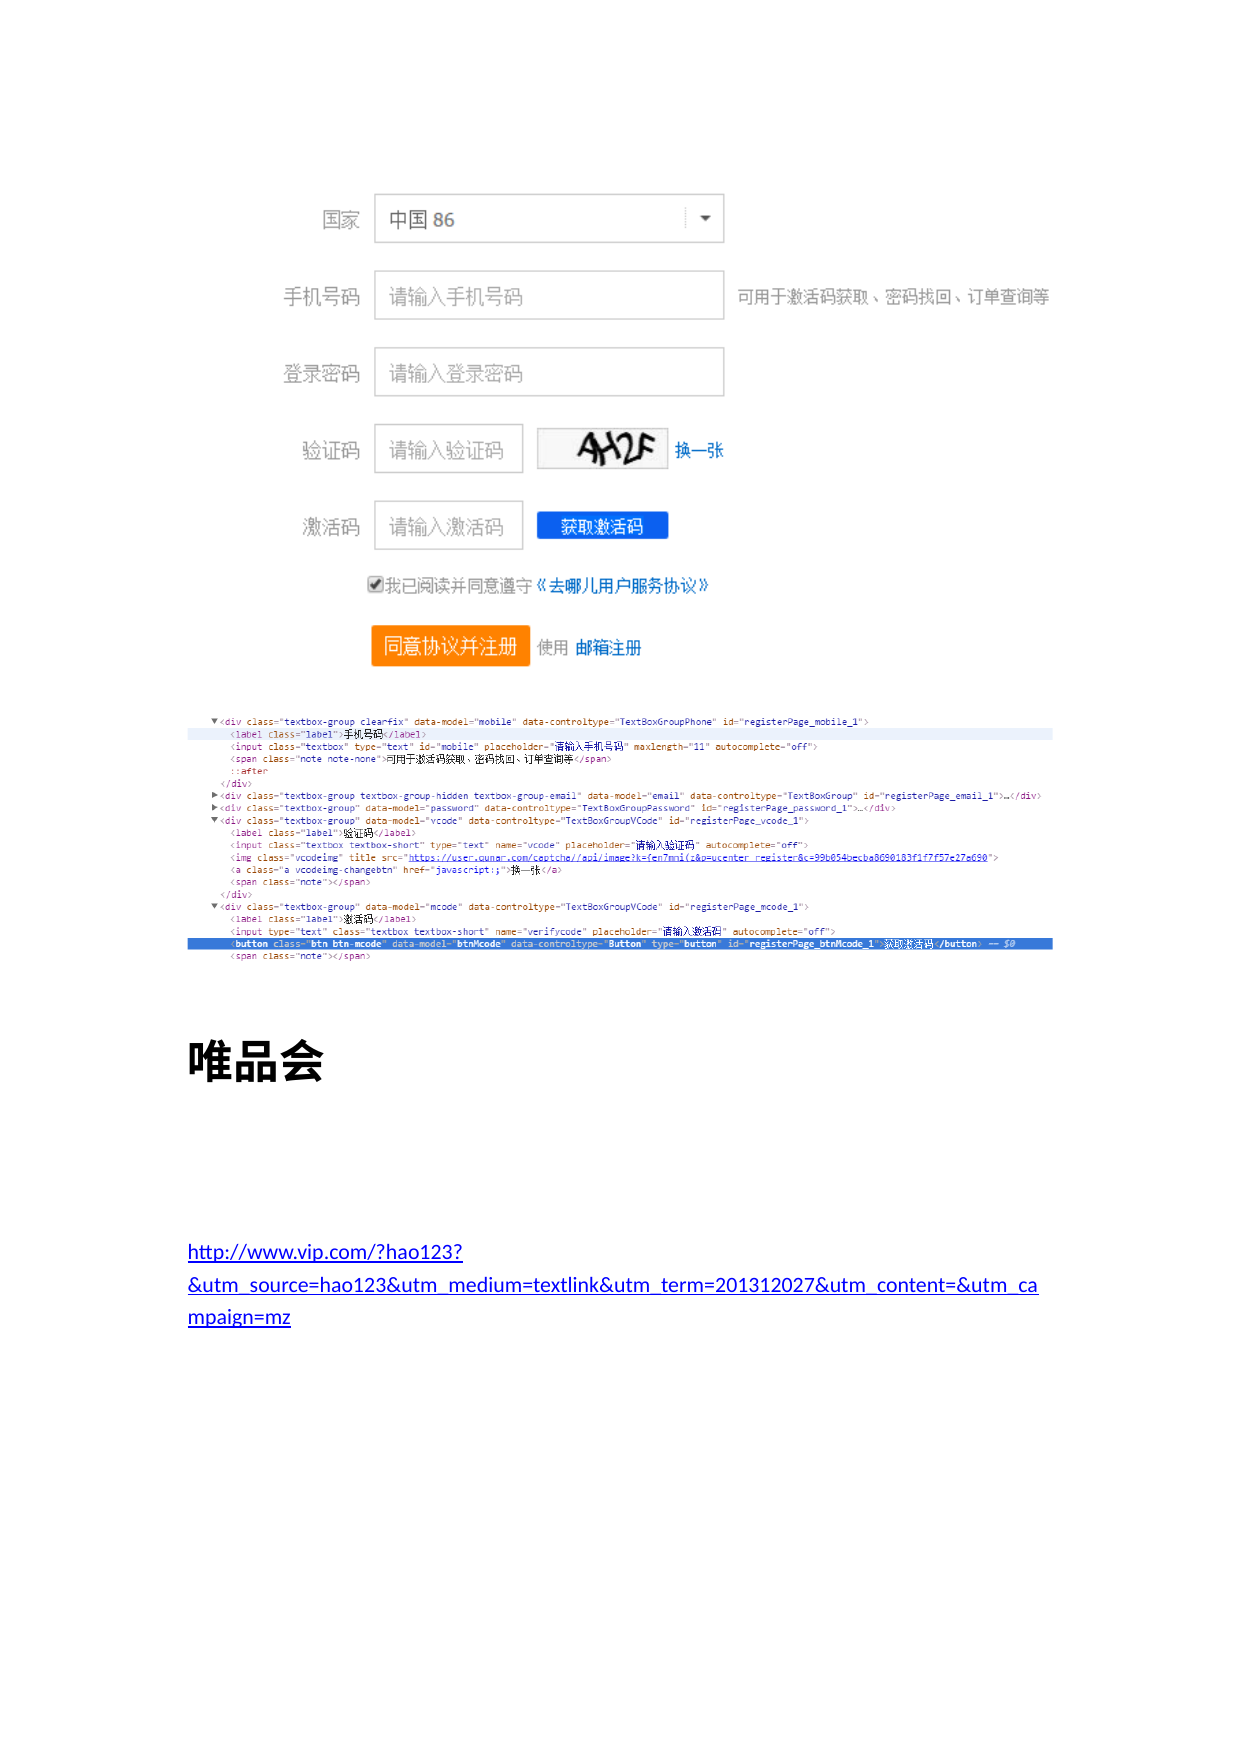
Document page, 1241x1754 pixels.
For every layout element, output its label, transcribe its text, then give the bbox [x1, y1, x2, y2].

picture [187, 162, 1053, 698]
picture [187, 714, 1053, 963]
text http://www.vip.com/?hao123?&utm_source=hao123&utm_medium=textlink&utm_term=201312027&utm_content=&utm_campaign=mz [187, 1235, 1053, 1333]
subtitle 唯品会 [187, 1010, 1053, 1107]
